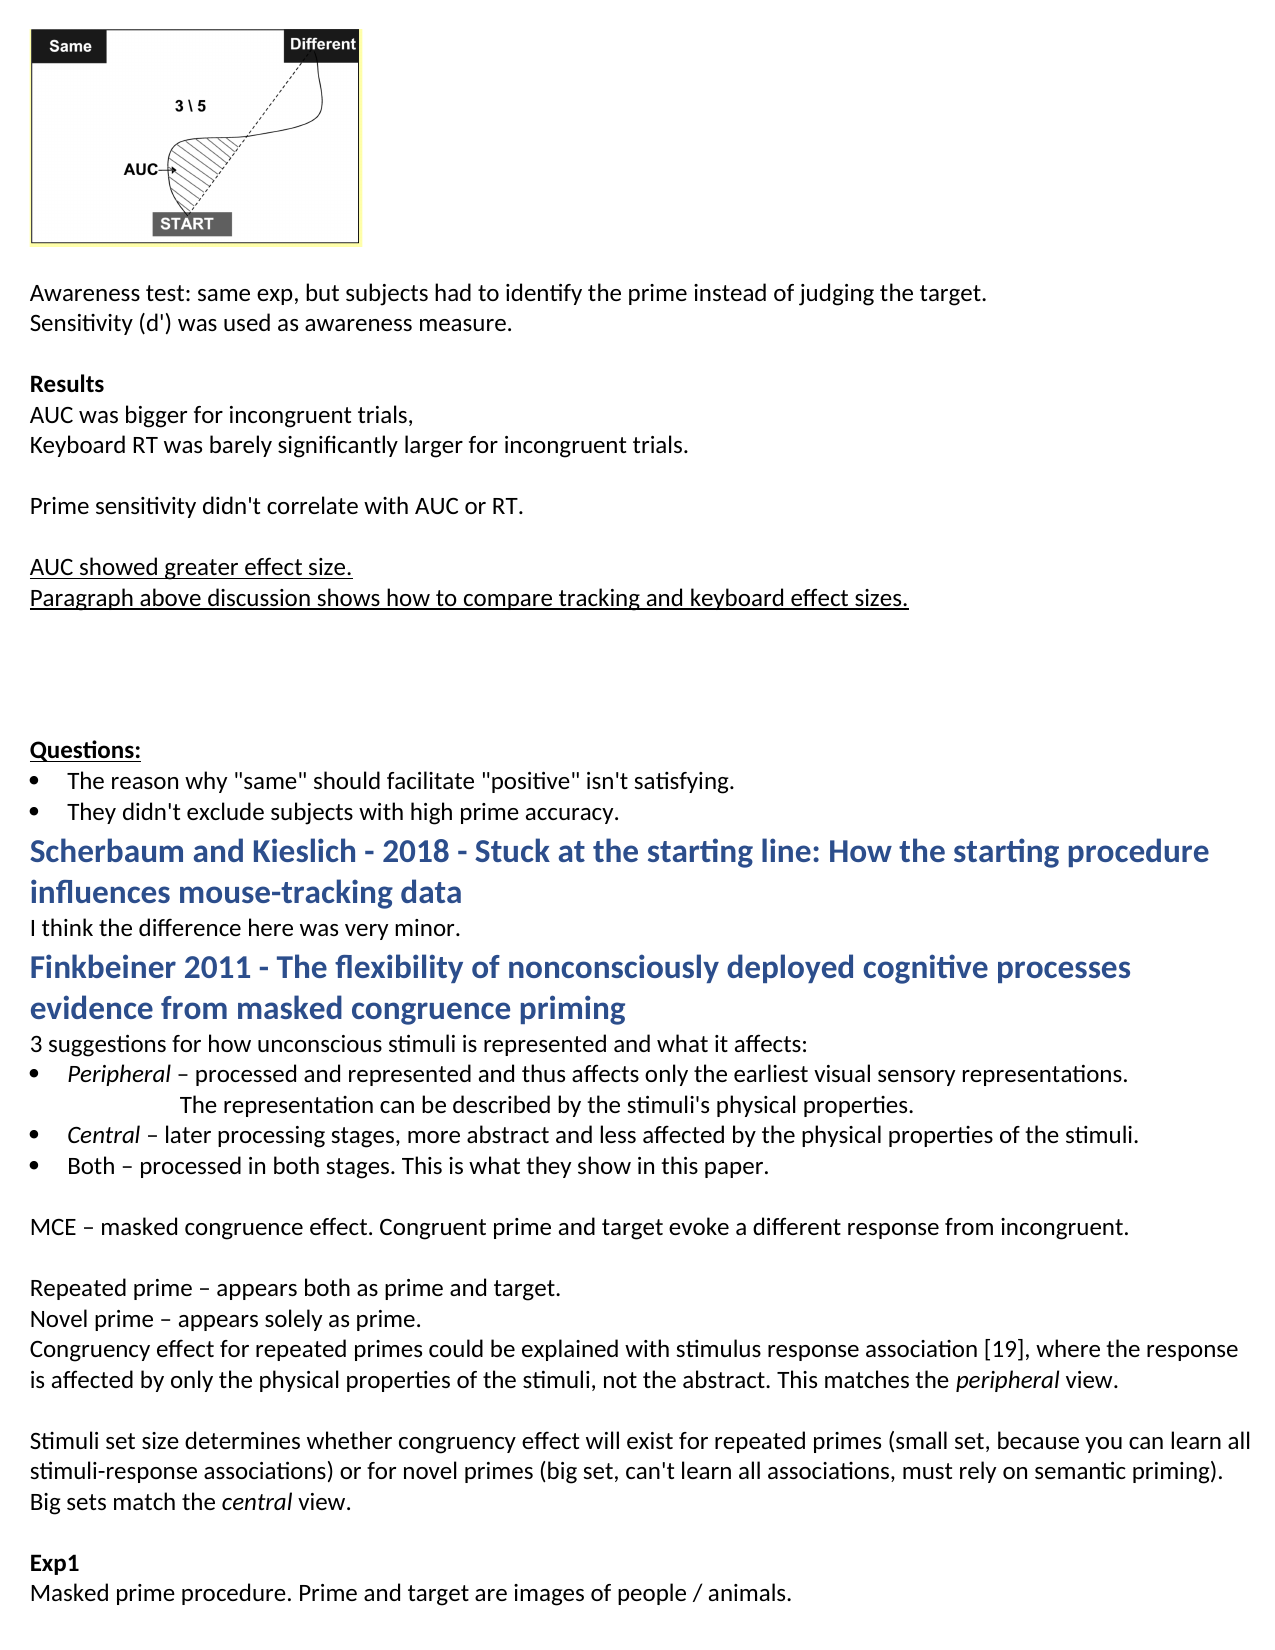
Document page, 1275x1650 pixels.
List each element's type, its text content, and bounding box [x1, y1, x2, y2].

text Repeated prime – appears both as prime and target. [29, 1272, 1255, 1303]
text Results [29, 368, 1255, 399]
text The representation can be described by the stimuli's physical properties. [142, 1089, 1255, 1119]
text MCE – masked congruence effect. Congruent prime and target evoke a different response from incongruent. [29, 1211, 1255, 1242]
text Novel prime – appears solely as prime. [29, 1303, 1255, 1333]
text AUC was bigger for incongruent trials, [29, 399, 1255, 429]
subtitle Scherbaum and Kieslich - 2018 - Stuck at the starting line: How the starting procedure influences mouse-tracking data [29, 830, 1255, 912]
subtitle Finkbeiner 2011 - The flexibility of nonconsciously deployed cognitive processes evidence from masked congruence priming [29, 947, 1255, 1028]
picture [29, 29, 363, 247]
text Stimuli set size determines whether congruency effect will exist for repeated primes (small set, because you can learn all stimuli-response associations) or for novel primes (big set, can't learn all associations, must rely on semantic priming). [29, 1425, 1255, 1486]
text Congruency effect for repeated primes could be explained with stimulus response association [19], where the response is affected by only the physical properties of the stimuli, not the abstract. This matches the peripheral view. [29, 1333, 1255, 1394]
list Central – later processing stages, more abstract and less affected by the physical properties of the stimuli. [29, 1119, 1255, 1150]
text AUC showed greater effect size. [29, 552, 1255, 582]
text Keyboard RT was barely significantly larger for incongruent trials. [29, 429, 1255, 460]
text Awareness test: same exp, but subjects had to identify the prime instead of judging the target. [29, 277, 1255, 307]
list Both – processed in both stages. This is what they show in this paper. [29, 1150, 1255, 1181]
text Paragraph above discussion shows how to compare tracking and keyboard effect sizes. [29, 582, 1255, 613]
text I think the difference here was very minor. [29, 912, 1255, 942]
text Prime sensitivity didn't correlate with AUC or RT. [29, 491, 1255, 521]
text Questions: [29, 735, 1255, 765]
list They didn't exclude subjects with high prime accuracy. [29, 796, 1255, 826]
text Exp1 [29, 1547, 1255, 1577]
text Sensitivity (d') was used as awareness measure. [29, 307, 1255, 338]
text Masked prime procedure. Prime and target are images of people / animals. [29, 1577, 1255, 1608]
list The reason why "same" should facilitate "positive" isn't satisfying. [29, 765, 1255, 796]
text 3 suggestions for how unconscious stimuli is represented and what it affects: [29, 1028, 1255, 1058]
text Big sets match the central view. [29, 1486, 1255, 1516]
list Peripheral – processed and represented and thus affects only the earliest visual sensory representations. [29, 1058, 1255, 1089]
